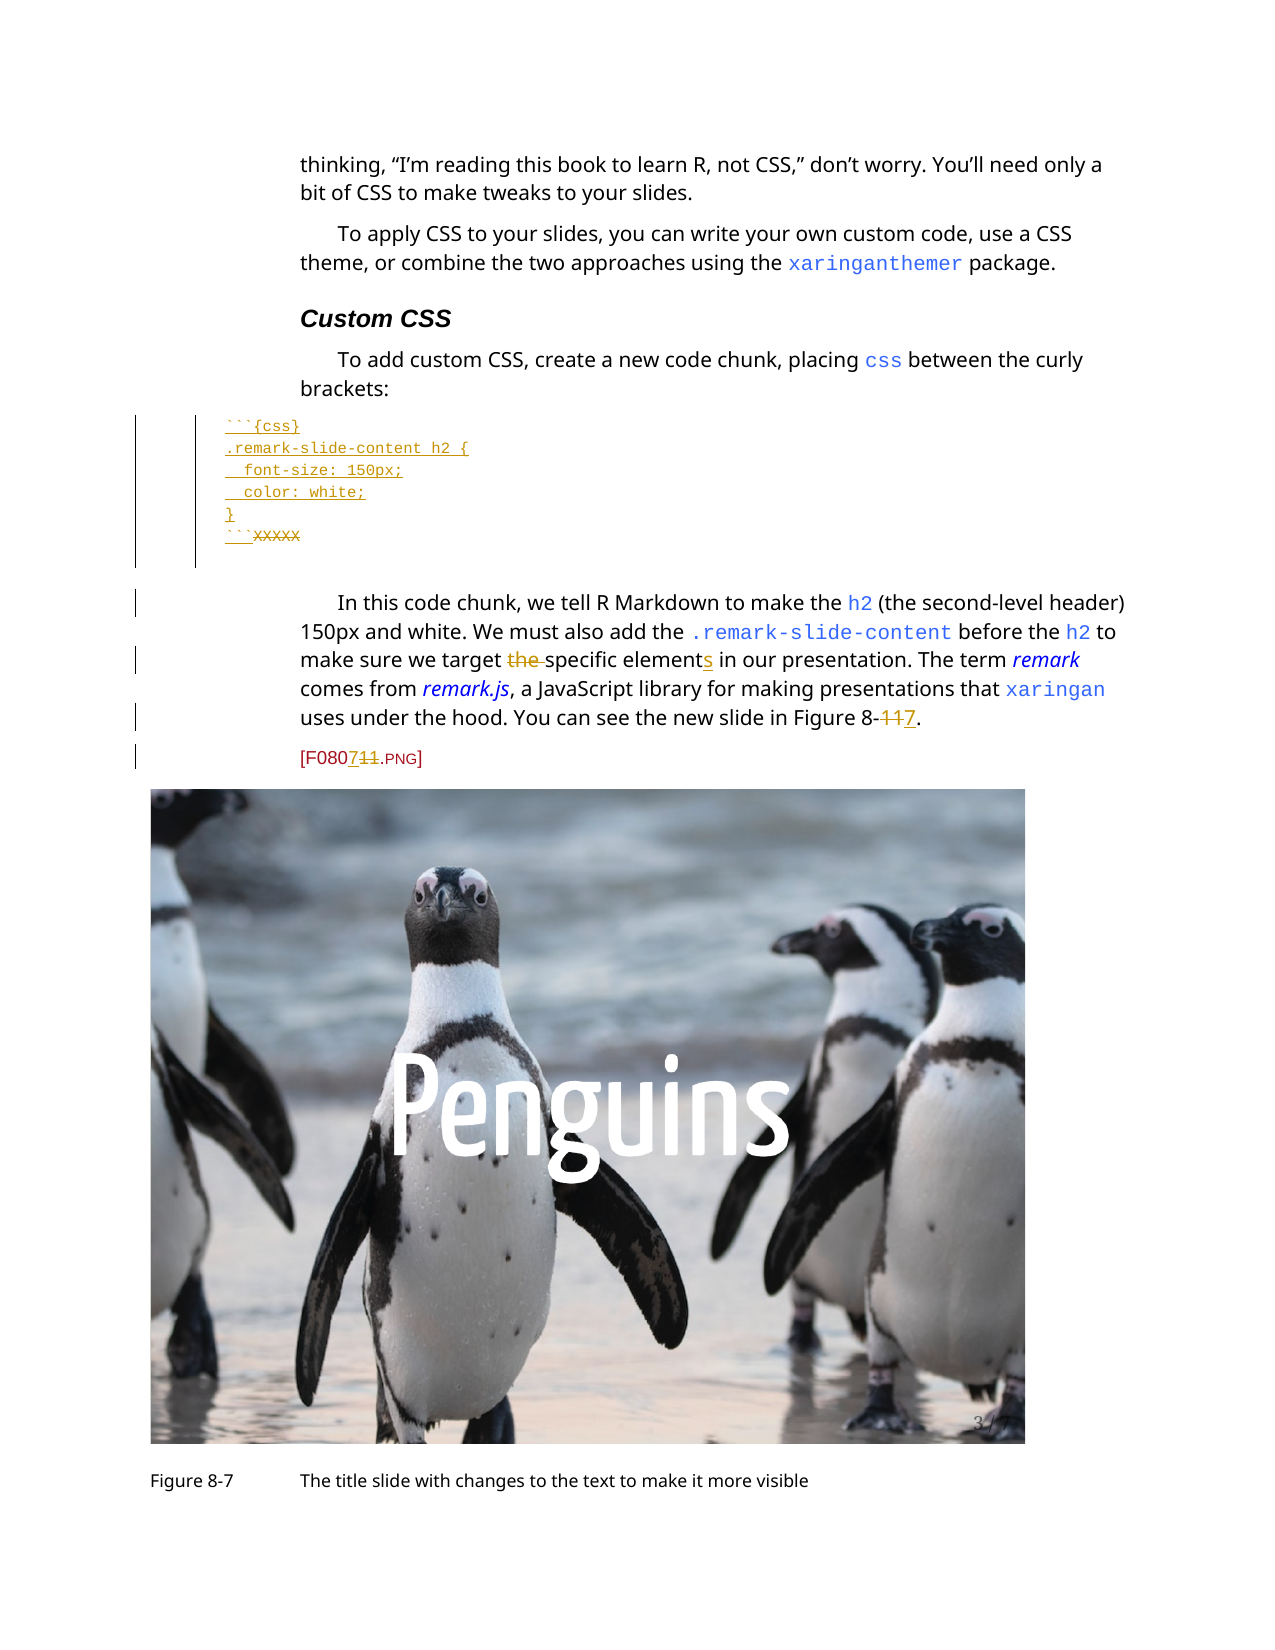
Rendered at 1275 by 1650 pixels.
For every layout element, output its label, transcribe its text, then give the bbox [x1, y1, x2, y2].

text In this code chunk, we tell R Markdown to make the h2 (the second-level header) 150px and white. We must also add the .remark-slide-content before the h2 to make sure we target specific element in our presentation. The term remark comes from remark.js, a JavaScript library for making presentations that xaringan uses under the hood. You can see the new slide in Figure 8-. [300, 588, 1125, 731]
text To add custom CSS, create a new code chunk, placing css between the curly brackets: [300, 345, 1125, 402]
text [300, 150, 1125, 207]
text Custom CSS [300, 301, 1125, 333]
text The title slide with changes to the text to make it more visible [150, 1469, 1125, 1493]
picture [150, 789, 1025, 1444]
text [F080.png] [300, 743, 1125, 768]
text To apply CSS to your slides, you can write your own custom code, use a CSS theme, or combine the two approaches using the xaringanthemer package. [300, 219, 1125, 276]
